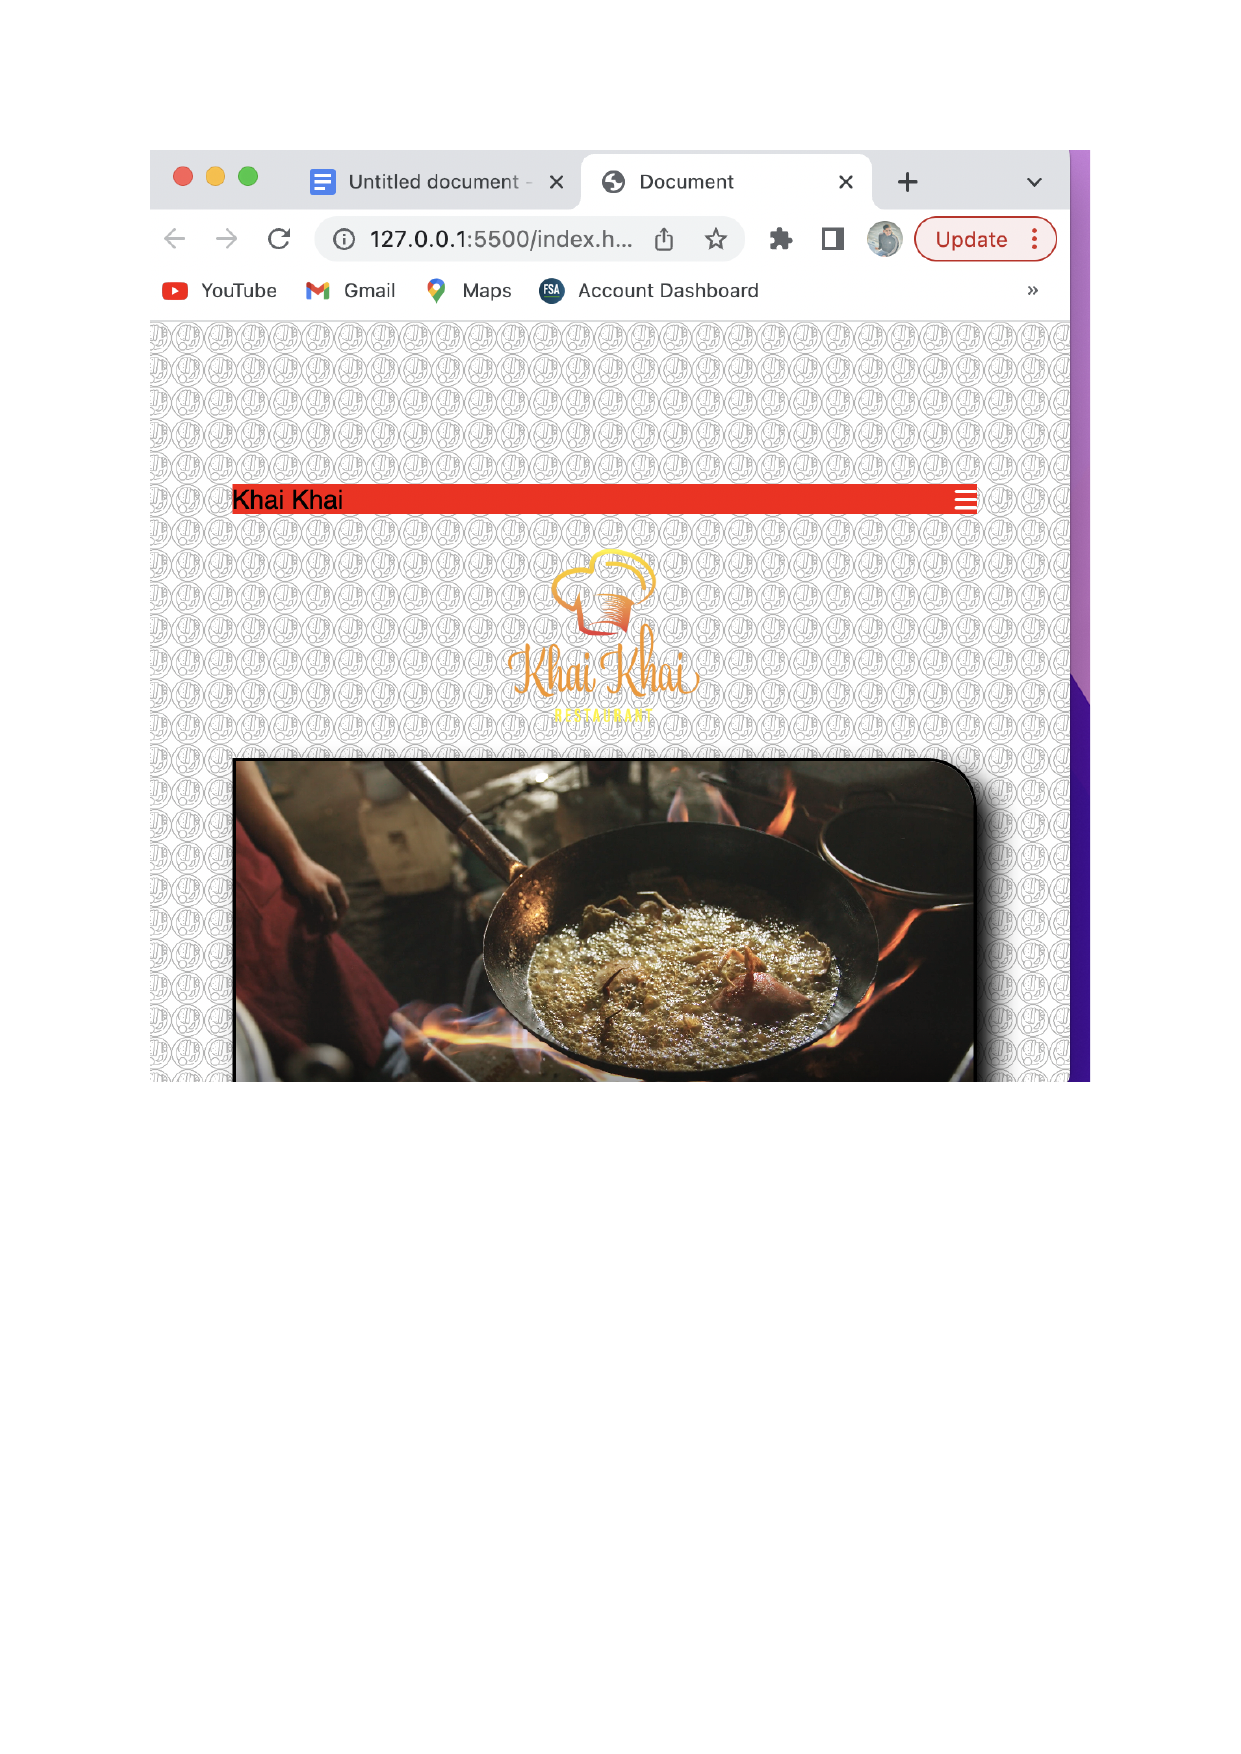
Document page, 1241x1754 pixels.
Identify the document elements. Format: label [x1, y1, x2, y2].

picture [150, 150, 1091, 1082]
